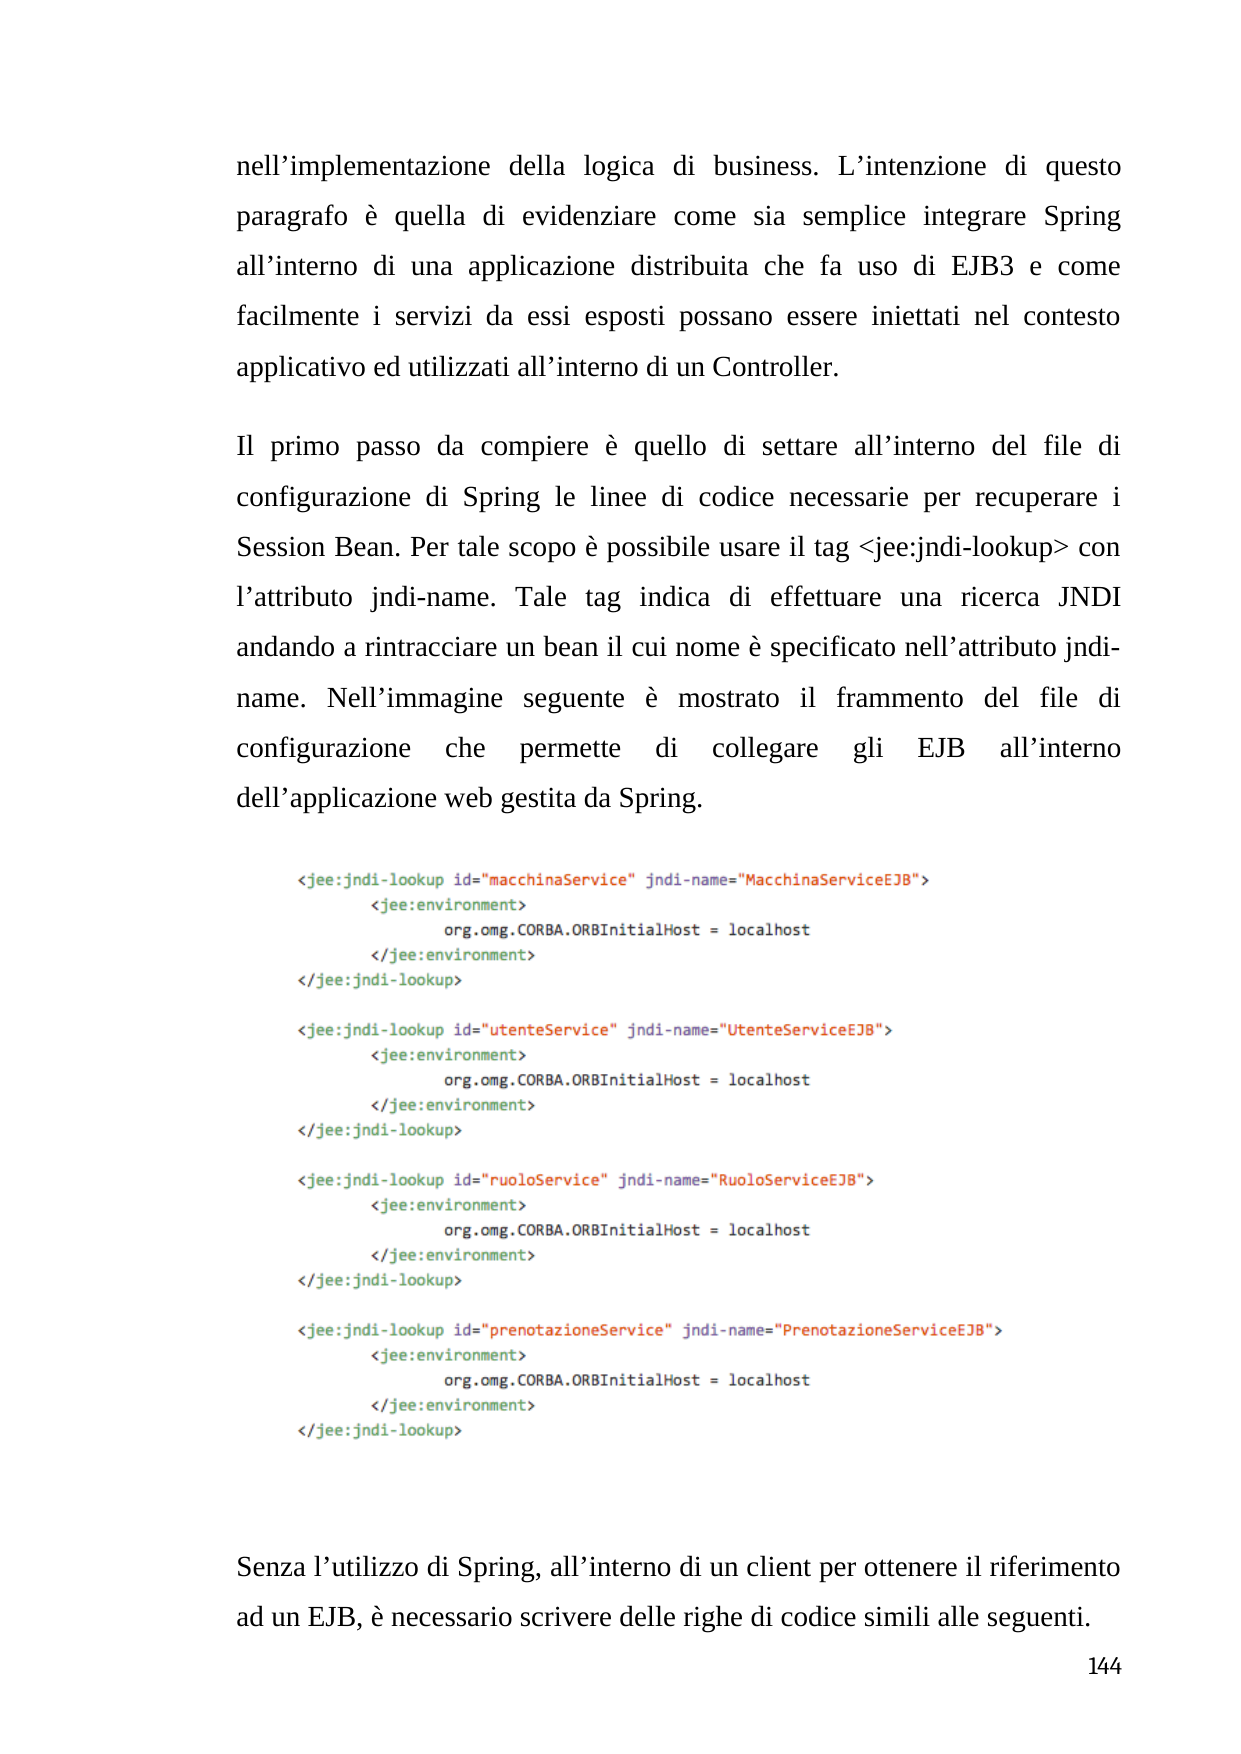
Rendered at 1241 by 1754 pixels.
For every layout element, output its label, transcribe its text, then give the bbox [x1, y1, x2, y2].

picture [283, 860, 1016, 1458]
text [236, 148, 1122, 382]
text Senza l’utilizzo di Spring, all’interno di un client per ottenere il riferimento ad un EJB, è necessario scrivere delle righe di codice simili alle seguenti. [236, 1549, 1122, 1633]
text Il primo passo da compiere è quello di settare all’interno del file di configurazione di Spring le linee di codice necessarie per recuperare i Session Bean. Per tale scopo è possibile usare il tag <jee:jndi-lookup> con l’attributo jndi-name. Tale tag indica di effettuare una ricerca JNDI andando a rintracciare un bean il cui nome è specificato nell’attributo jndi-name. Nell’immagine seguente è mostrato il frammento del file di configurazione che permette di collegare gli EJB all’interno dell’applicazione web gestita da Spring. [236, 428, 1122, 814]
